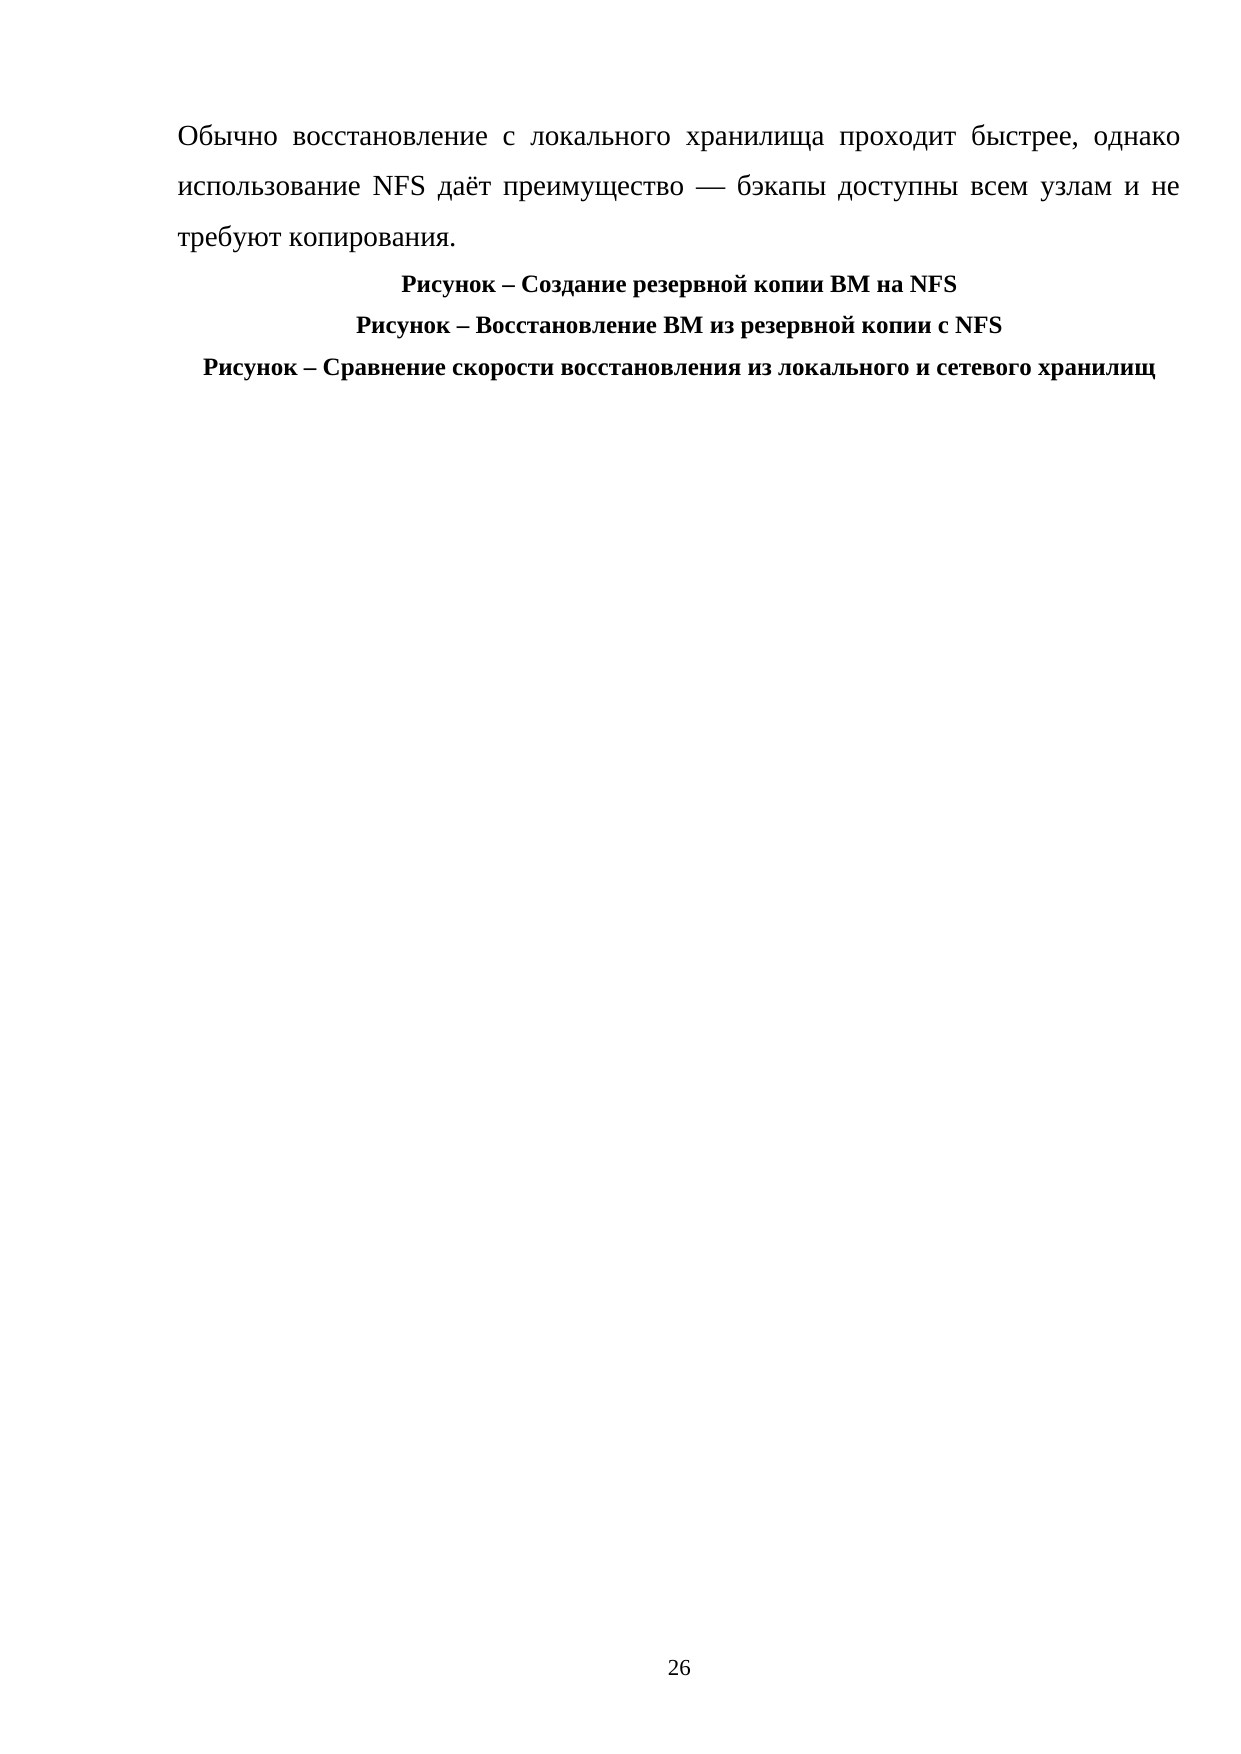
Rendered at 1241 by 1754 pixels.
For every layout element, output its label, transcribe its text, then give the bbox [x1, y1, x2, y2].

text Рисунок – Сравнение скорости восстановления из локального и сетевого хранилищ [177, 352, 1181, 380]
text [177, 118, 1181, 252]
text Рисунок – Восстановление ВМ из резервной копии с NFS [177, 310, 1181, 339]
text Рисунок – Создание резервной копии ВМ на NFS [177, 269, 1181, 298]
